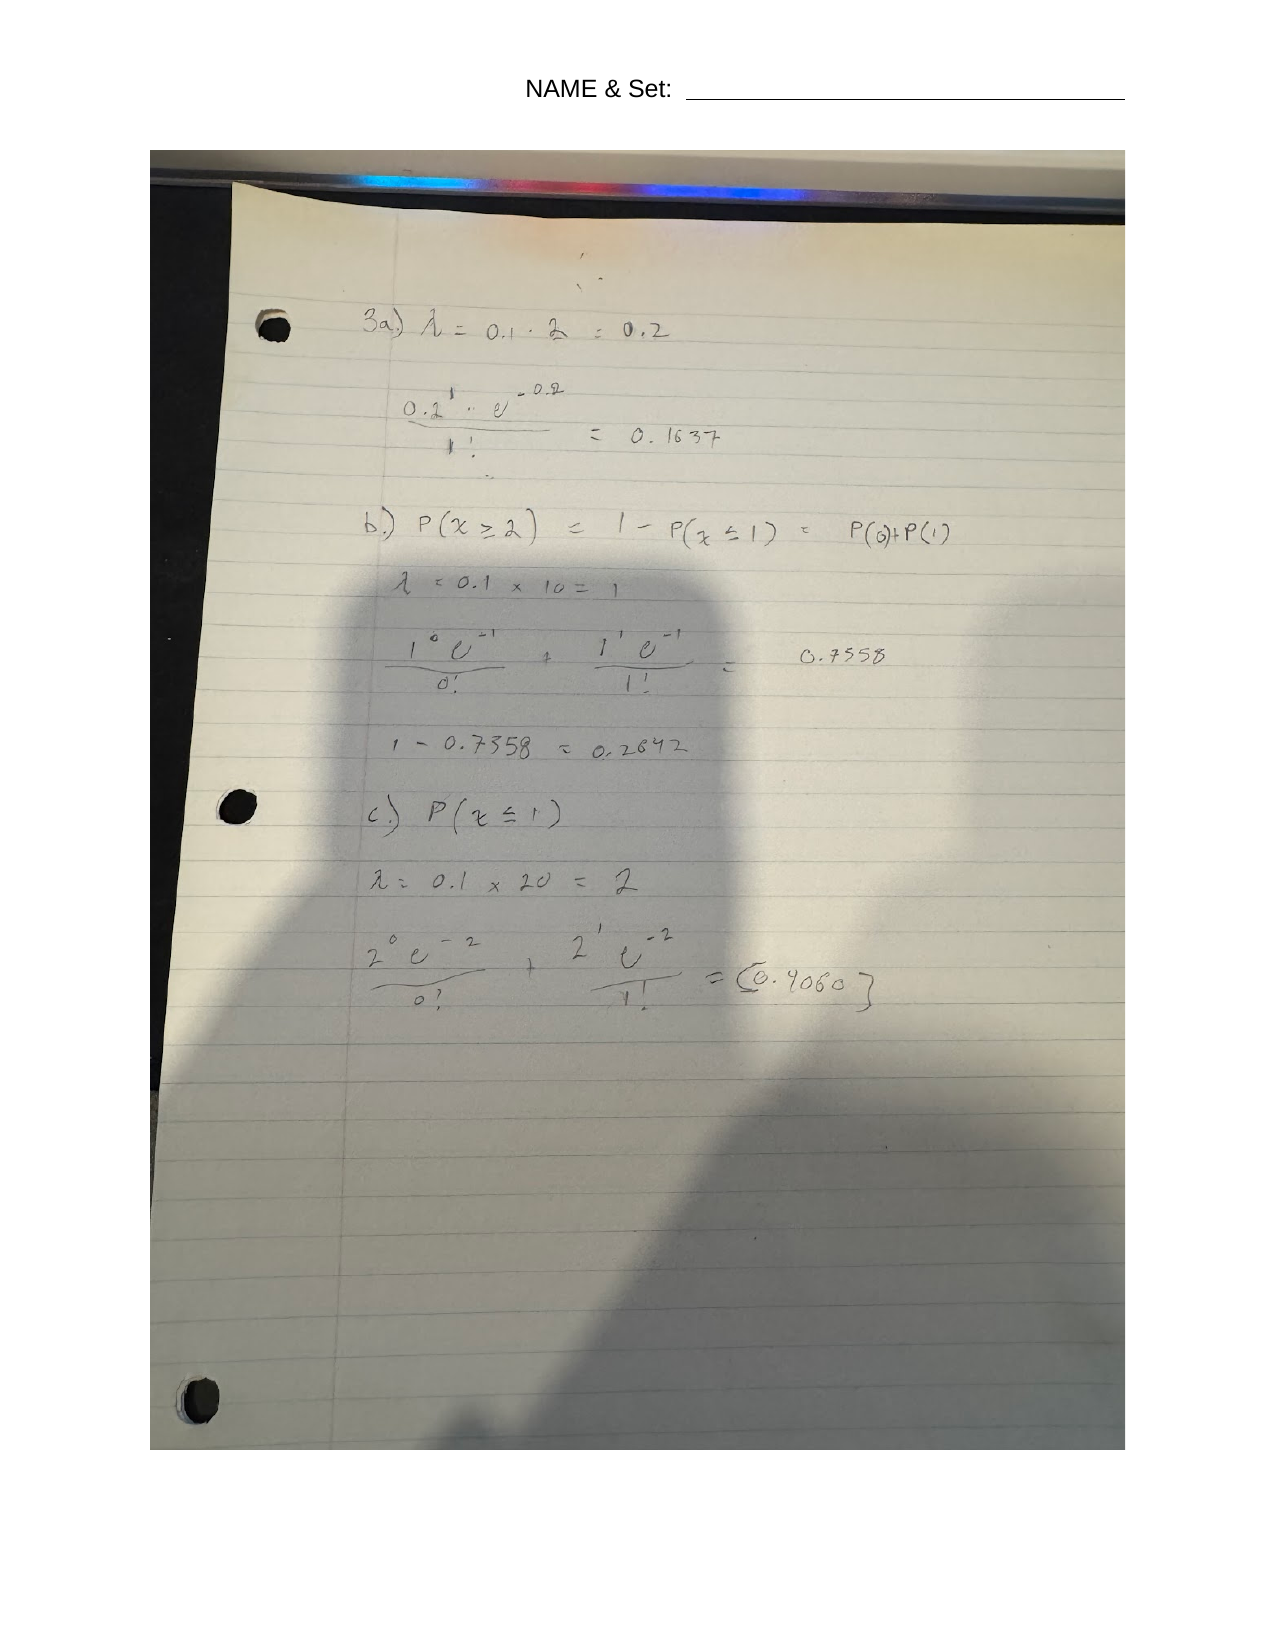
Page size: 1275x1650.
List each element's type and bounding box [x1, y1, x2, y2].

picture [150, 150, 1125, 1450]
